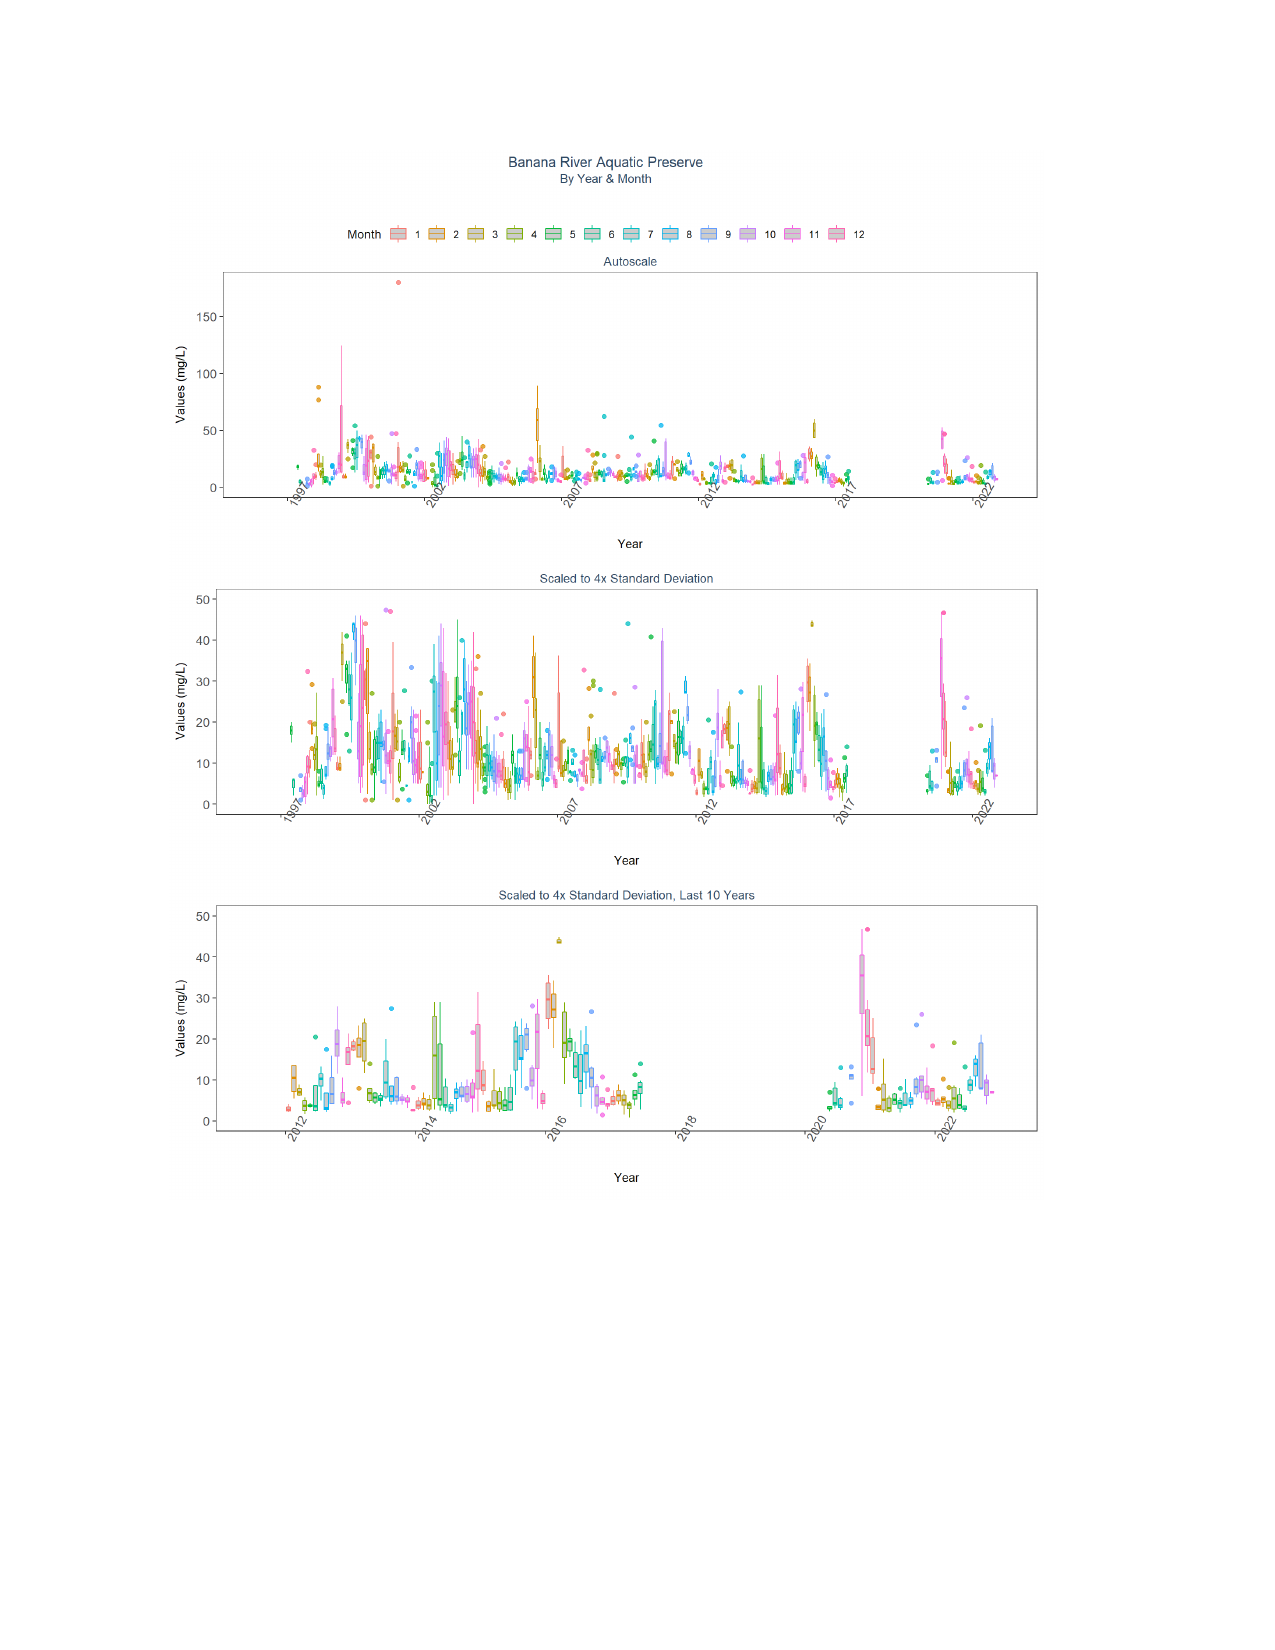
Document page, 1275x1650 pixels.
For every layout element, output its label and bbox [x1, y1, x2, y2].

picture [168, 150, 1044, 1200]
